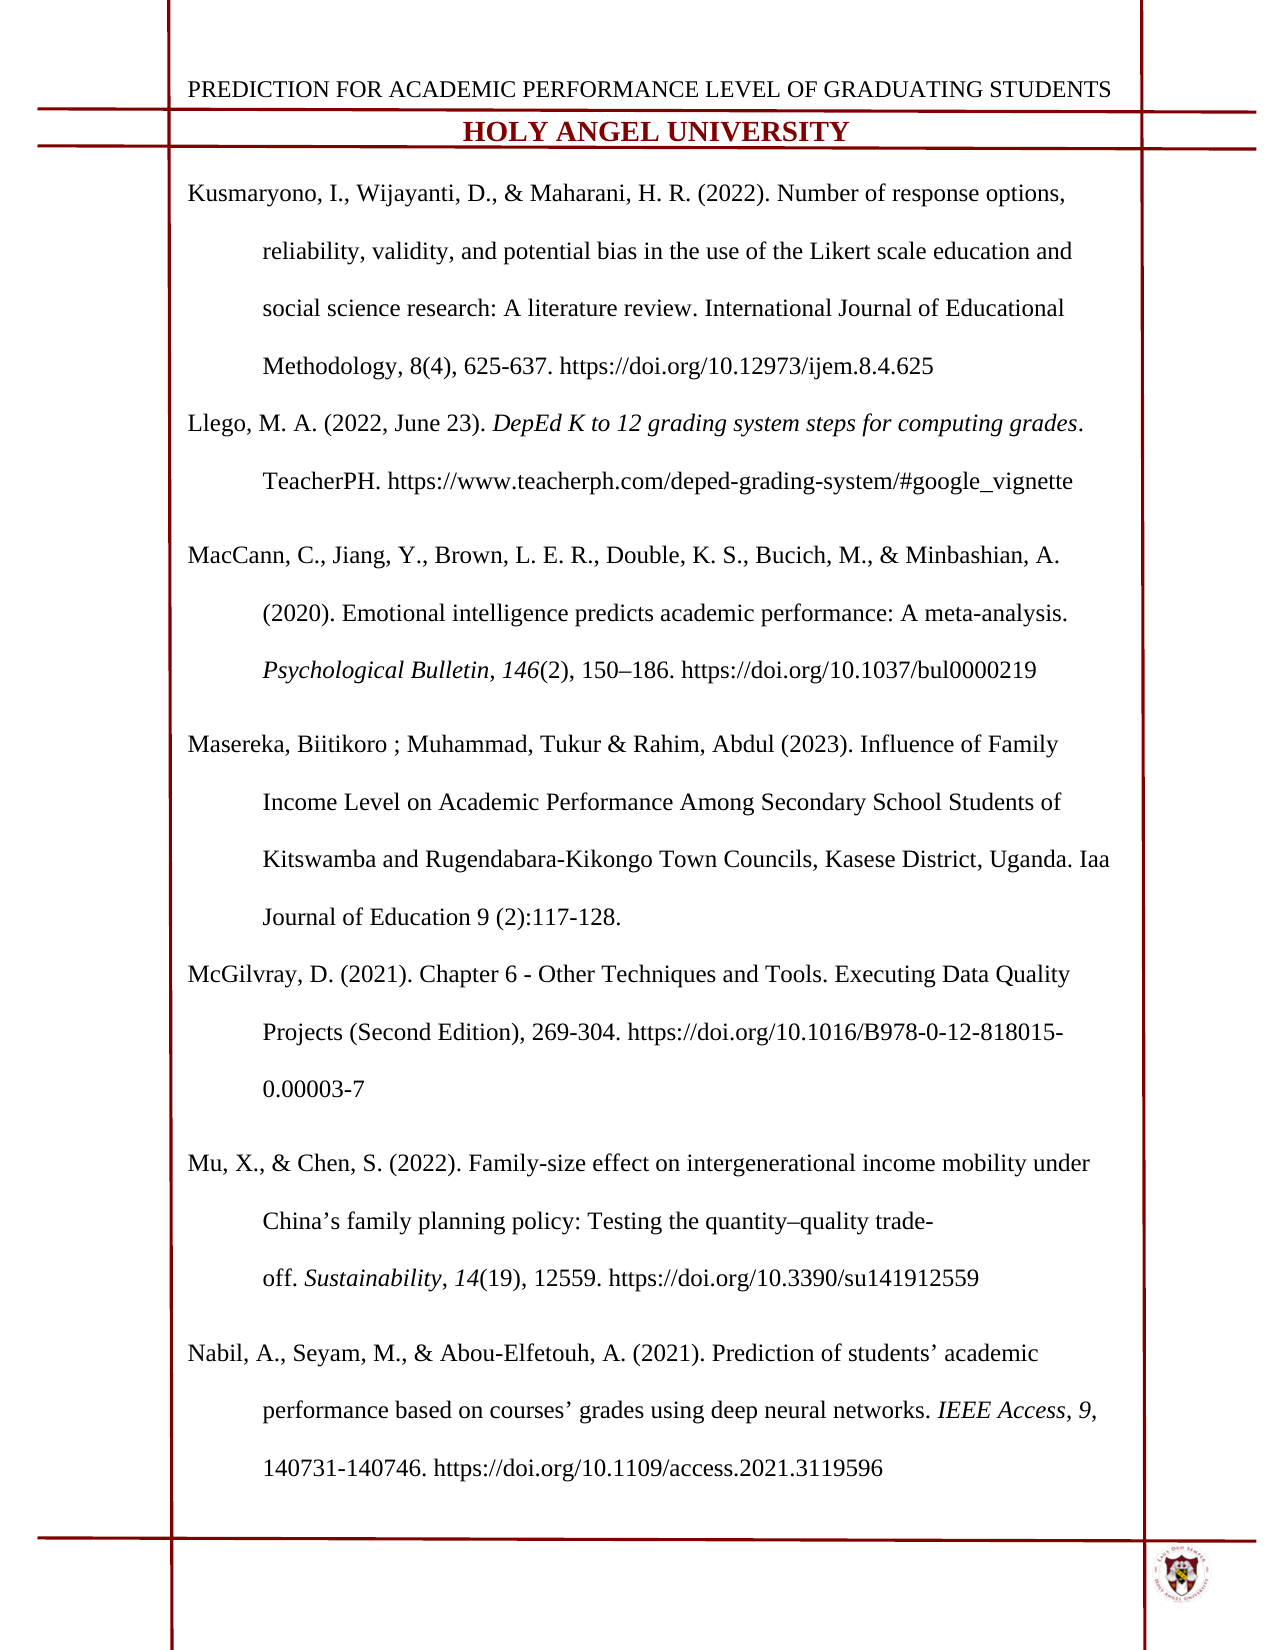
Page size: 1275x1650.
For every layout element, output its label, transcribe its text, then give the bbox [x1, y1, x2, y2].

text Nabil, A., Seyam, M., & Abou-Elfetouh, A. (2021). Prediction of students’ academic performance based on courses’ grades using deep neural networks. IEEE Access, 9, 140731-140746. https://doi.org/10.1109/access.2021.3119596 [187, 1338, 1127, 1481]
text Masereka, Biitikoro ; Muhammad, Tukur & Rahim, Abdul (2023). Influence of Family Income Level on Academic Performance Among Secondary School Students of Kitswamba and Rugendabara-Kikongo Town Councils, Kasese District, Uganda. Iaa Journal of Education 9 (2):117-128. [187, 729, 1127, 931]
text Mu, X., & Chen, S. (2022). Family-size effect on intergenerational income mobility under China’s family planning policy: Testing the quantity–quality trade-off. Sustainability, 14(19), 12559. https://doi.org/10.3390/su141912559 [187, 1148, 1127, 1292]
text MacCann, C., Jiang, Y., Brown, L. E. R., Double, K. S., Bucich, M., & Minbashian, A. (2020). Emotional intelligence predicts academic performance: A meta-analysis. Psychological Bulletin, 146(2), 150–186. https://doi.org/10.1037/bul0000219 [187, 540, 1127, 684]
picture [1151, 1543, 1212, 1604]
text McGilvray, D. (2021). Chapter 6 - Other Techniques and Tools. Executing Data Quality Projects (Second Edition), 269-304. https://doi.org/10.1016/B978-0-12-818015-0.00003-7 [187, 959, 1127, 1103]
text Llego, M. A. (2022, June 23). DepEd K to 12 grading system steps for computing grades. TeacherPH. https://www.teacherph.com/deped-grading-system/#google_vignette [187, 408, 1127, 495]
text Kusmaryono, I., Wijayanti, D., & Maharani, H. R. (2022). Number of response options, reliability, validity, and potential bias in the use of the Likert scale education and social science research: A literature review. International Journal of Educational Methodology, 8(4), 625-637. https://doi.org/10.12973/ijem.8.4.625 [187, 178, 1127, 380]
